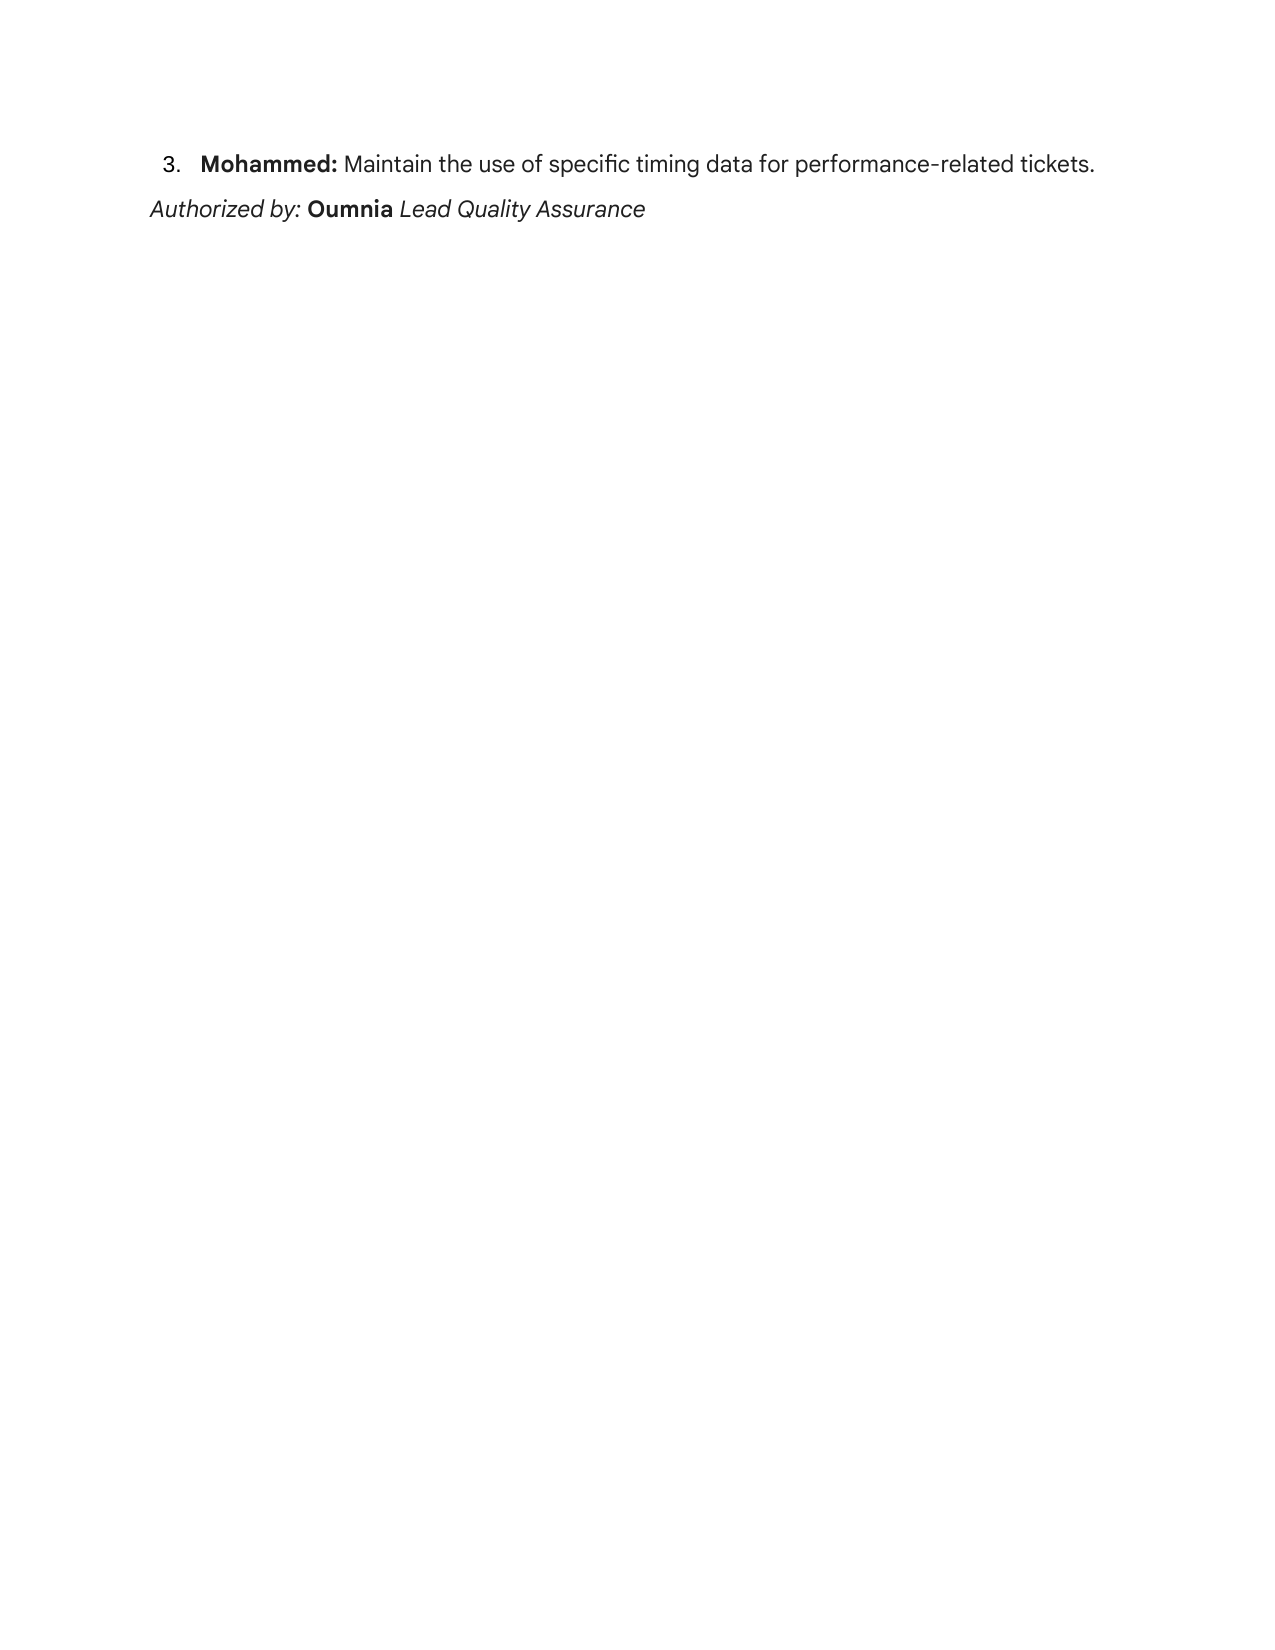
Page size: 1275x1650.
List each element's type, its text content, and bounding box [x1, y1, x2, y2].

list Mohammed: Maintain the use of specific timing data for performance-related tickets. [162, 150, 1125, 179]
text Authorized by: Oumnia Lead Quality Assurance [150, 195, 1125, 224]
